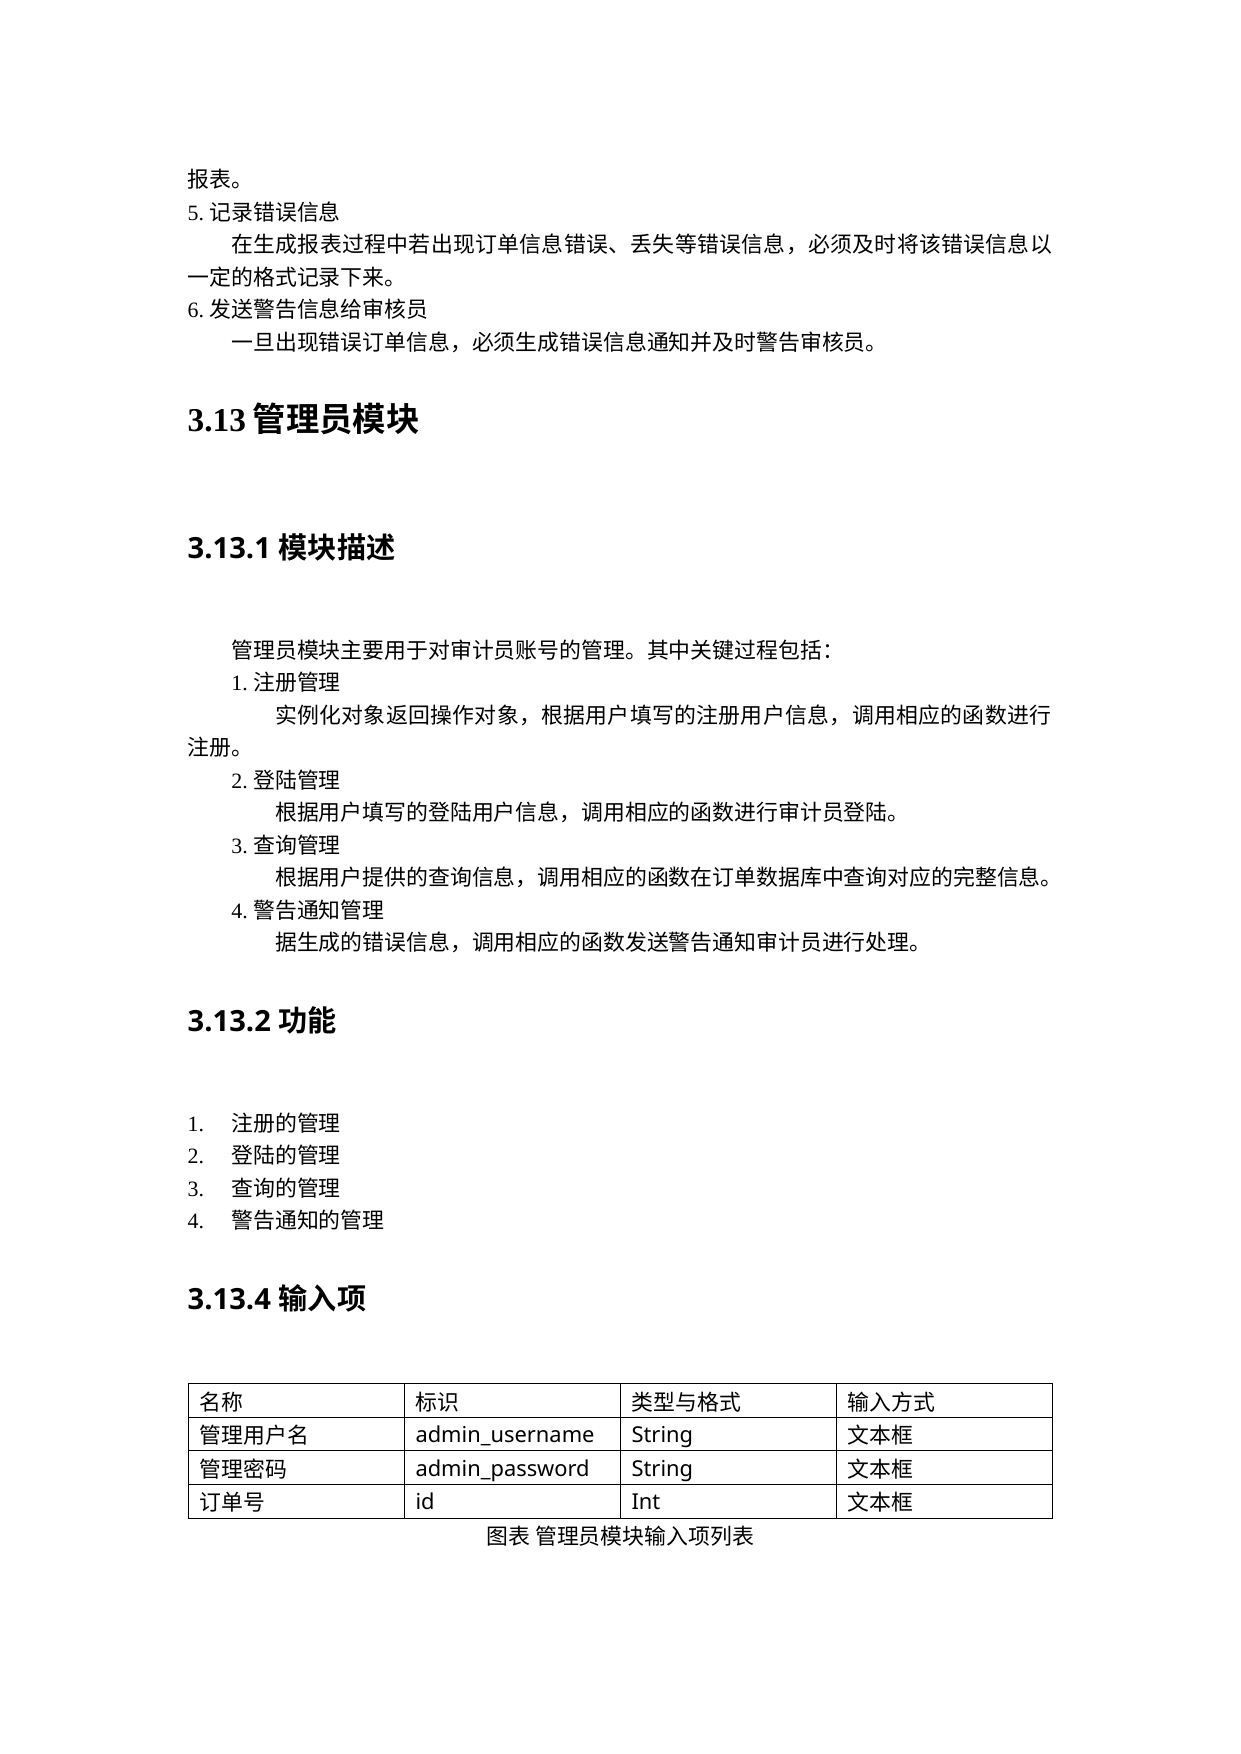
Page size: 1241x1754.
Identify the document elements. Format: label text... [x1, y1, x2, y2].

table_cell Int [621, 1485, 836, 1517]
text 3. 查询的管理 [187, 1170, 1053, 1203]
text 2. 登陆的管理 [187, 1138, 1053, 1170]
text 4. 警告通知的管理 [187, 1203, 1053, 1235]
subtitle 3.13.1 模块描述 [187, 513, 1053, 578]
text 3. 查询管理 [187, 827, 1053, 860]
table_cell String [621, 1418, 836, 1450]
text 管理员模块主要用于对审计员账号的管理。其中关键过程包括： [187, 632, 1053, 665]
table_cell 文本框 [837, 1451, 1052, 1484]
text 图表 管理员模块输入项列表 [187, 1519, 1053, 1551]
table_cell id [405, 1485, 620, 1517]
table_header 名称 [189, 1384, 404, 1417]
text 5. 记录错误信息 [187, 194, 1053, 227]
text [187, 162, 1053, 194]
table_header 标识 [405, 1384, 620, 1417]
table_cell 文本框 [837, 1485, 1052, 1517]
text 1. 注册的管理 [187, 1105, 1053, 1138]
text 据生成的错误信息，调用相应的函数发送警告通知审计员进行处理。 [231, 925, 1053, 957]
table_cell 文本框 [837, 1418, 1052, 1450]
table_cell 管理用户名 [189, 1418, 404, 1450]
subtitle 3.13.2 功能 [187, 986, 1053, 1051]
text 实例化对象返回操作对象，根据用户填写的注册用户信息，调用相应的函数进行注册。 [187, 697, 1053, 762]
table_header 输入方式 [837, 1384, 1052, 1417]
table_cell admin_password [405, 1451, 620, 1484]
text 根据用户填写的登陆用户信息，调用相应的函数进行审计员登陆。 [187, 795, 1053, 827]
subtitle 3.13.4 输入项 [187, 1264, 1053, 1329]
text 一旦出现错误订单信息，必须生成错误信息通知并及时警告审核员。 [187, 324, 1053, 357]
text 根据用户提供的查询信息，调用相应的函数在订单数据库中查询对应的完整信息。 [187, 860, 1053, 892]
text 在生成报表过程中若出现订单信息错误、丢失等错误信息，必须及时将该错误信息以一定的格式记录下来。 [187, 227, 1053, 292]
subtitle 3.13管理员模块 [187, 384, 1053, 449]
table_cell 订单号 [189, 1485, 404, 1517]
table_header 类型与格式 [621, 1384, 836, 1417]
table_cell 管理密码 [189, 1451, 404, 1484]
table_cell String [621, 1451, 836, 1484]
text 2. 登陆管理 [187, 762, 1053, 795]
table_cell admin_username [405, 1418, 620, 1450]
text 4. 警告通知管理 [187, 892, 1053, 925]
text 6. 发送警告信息给审核员 [187, 292, 1053, 324]
text 1. 注册管理 [187, 665, 1053, 697]
